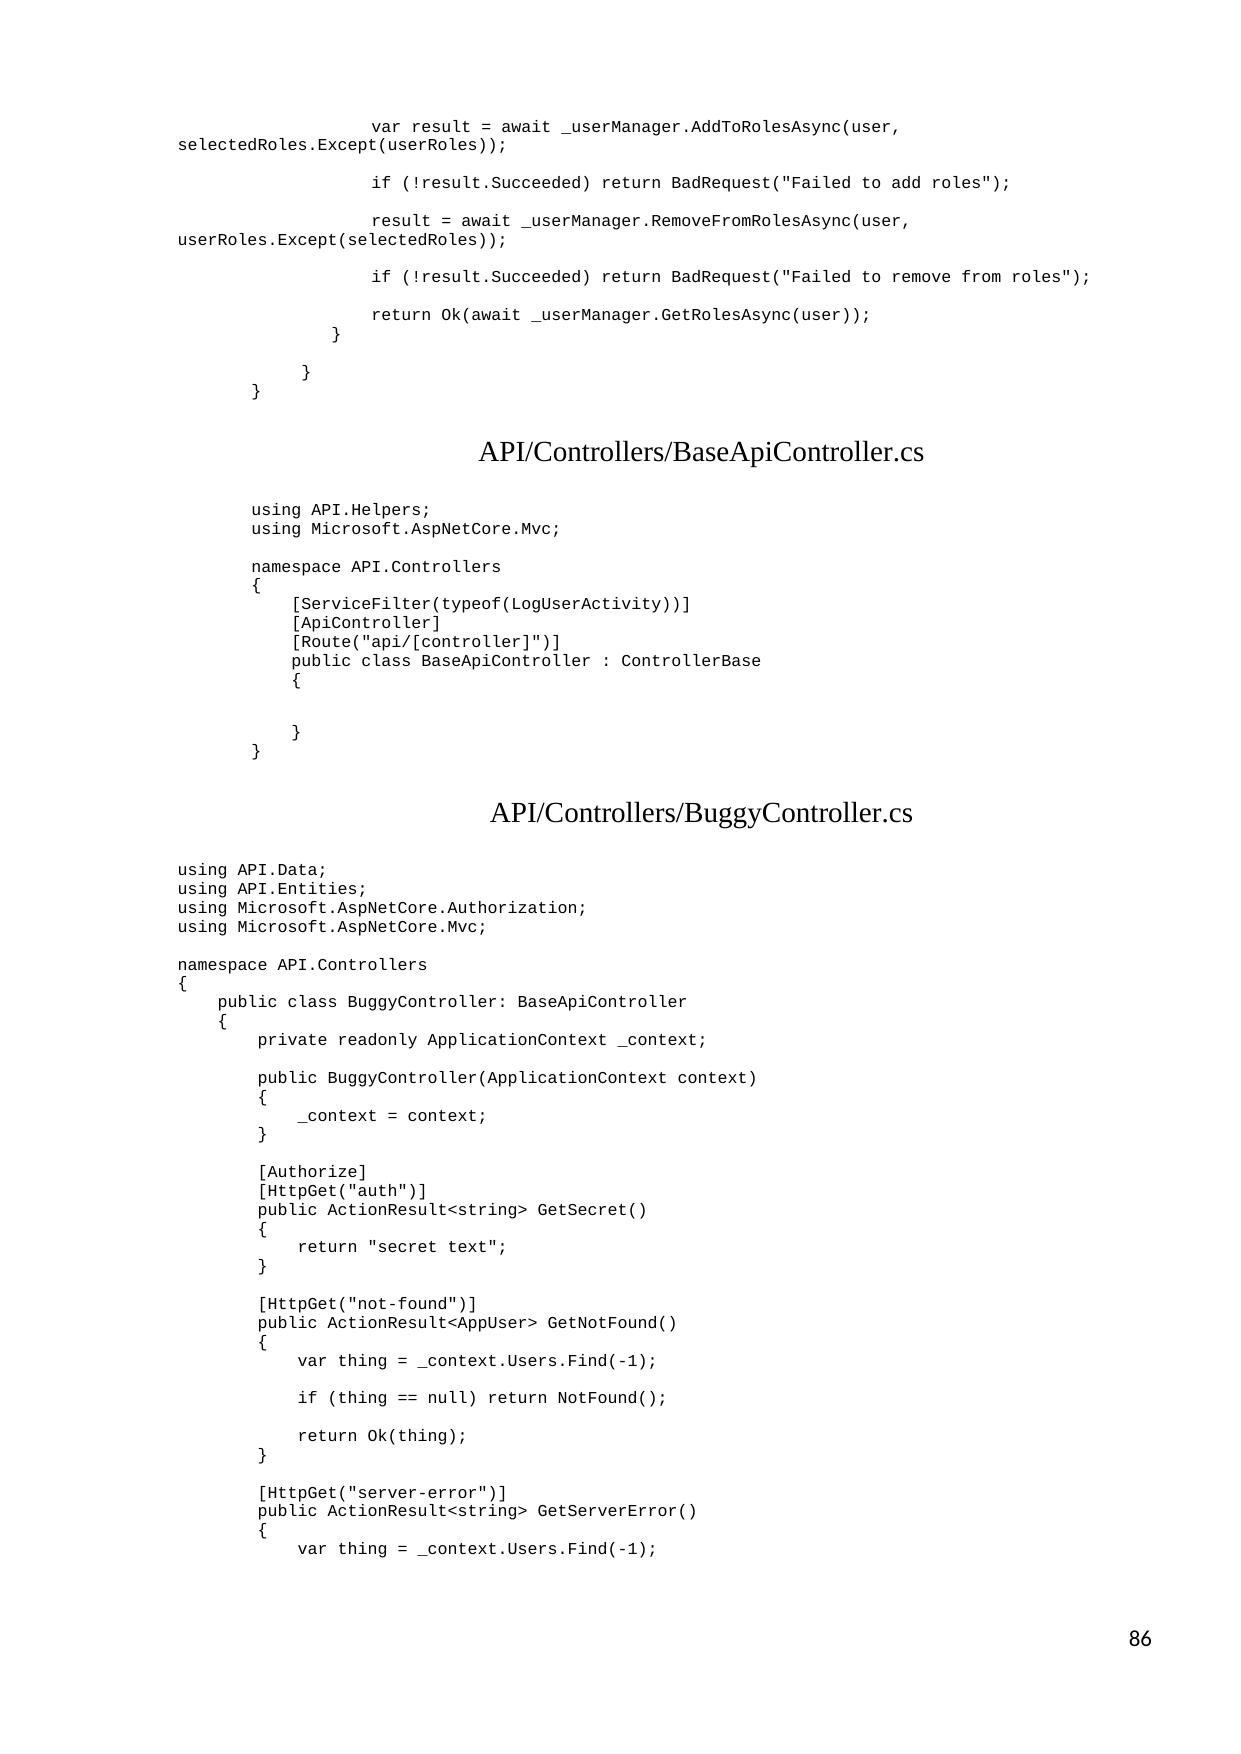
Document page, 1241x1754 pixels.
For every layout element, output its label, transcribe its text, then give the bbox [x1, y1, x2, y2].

text { [177, 577, 1152, 596]
text [ApiController] [177, 615, 1152, 633]
text using Microsoft.AspNetCore.Mvc; [177, 520, 1152, 539]
text if (!result.Succeeded) return BadRequest("Failed to remove from roles"); [177, 269, 1152, 288]
text { [177, 671, 1152, 690]
text API/Controllers/BuggyController.cs [177, 795, 1152, 828]
text [ServiceFilter(typeof(LogUserActivity))] [177, 596, 1152, 615]
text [177, 862, 1152, 1578]
text return Ok(await _userManager.GetRolesAsync(user)); [177, 307, 1152, 326]
text namespace API.Controllers [177, 558, 1152, 577]
text } [177, 326, 1152, 344]
text } [177, 363, 1152, 382]
text } [177, 724, 1152, 742]
text } [177, 382, 1152, 401]
text result = await _userManager.RemoveFromRolesAsync(user, userRoles.Except(selectedRoles)); [177, 212, 1152, 250]
text using API.Helpers; [177, 502, 1152, 520]
text } [177, 742, 1152, 761]
text [Route("api/[controller]")] [177, 633, 1152, 652]
text var result = await _userManager.AddToRolesAsync(user, selectedRoles.Except(userRoles)); [177, 118, 1152, 156]
text API/Controllers/BaseApiController.cs [177, 434, 1152, 468]
text if (!result.Succeeded) return BadRequest("Failed to add roles"); [177, 175, 1152, 193]
text public class BaseApiController : ControllerBase [177, 652, 1152, 671]
